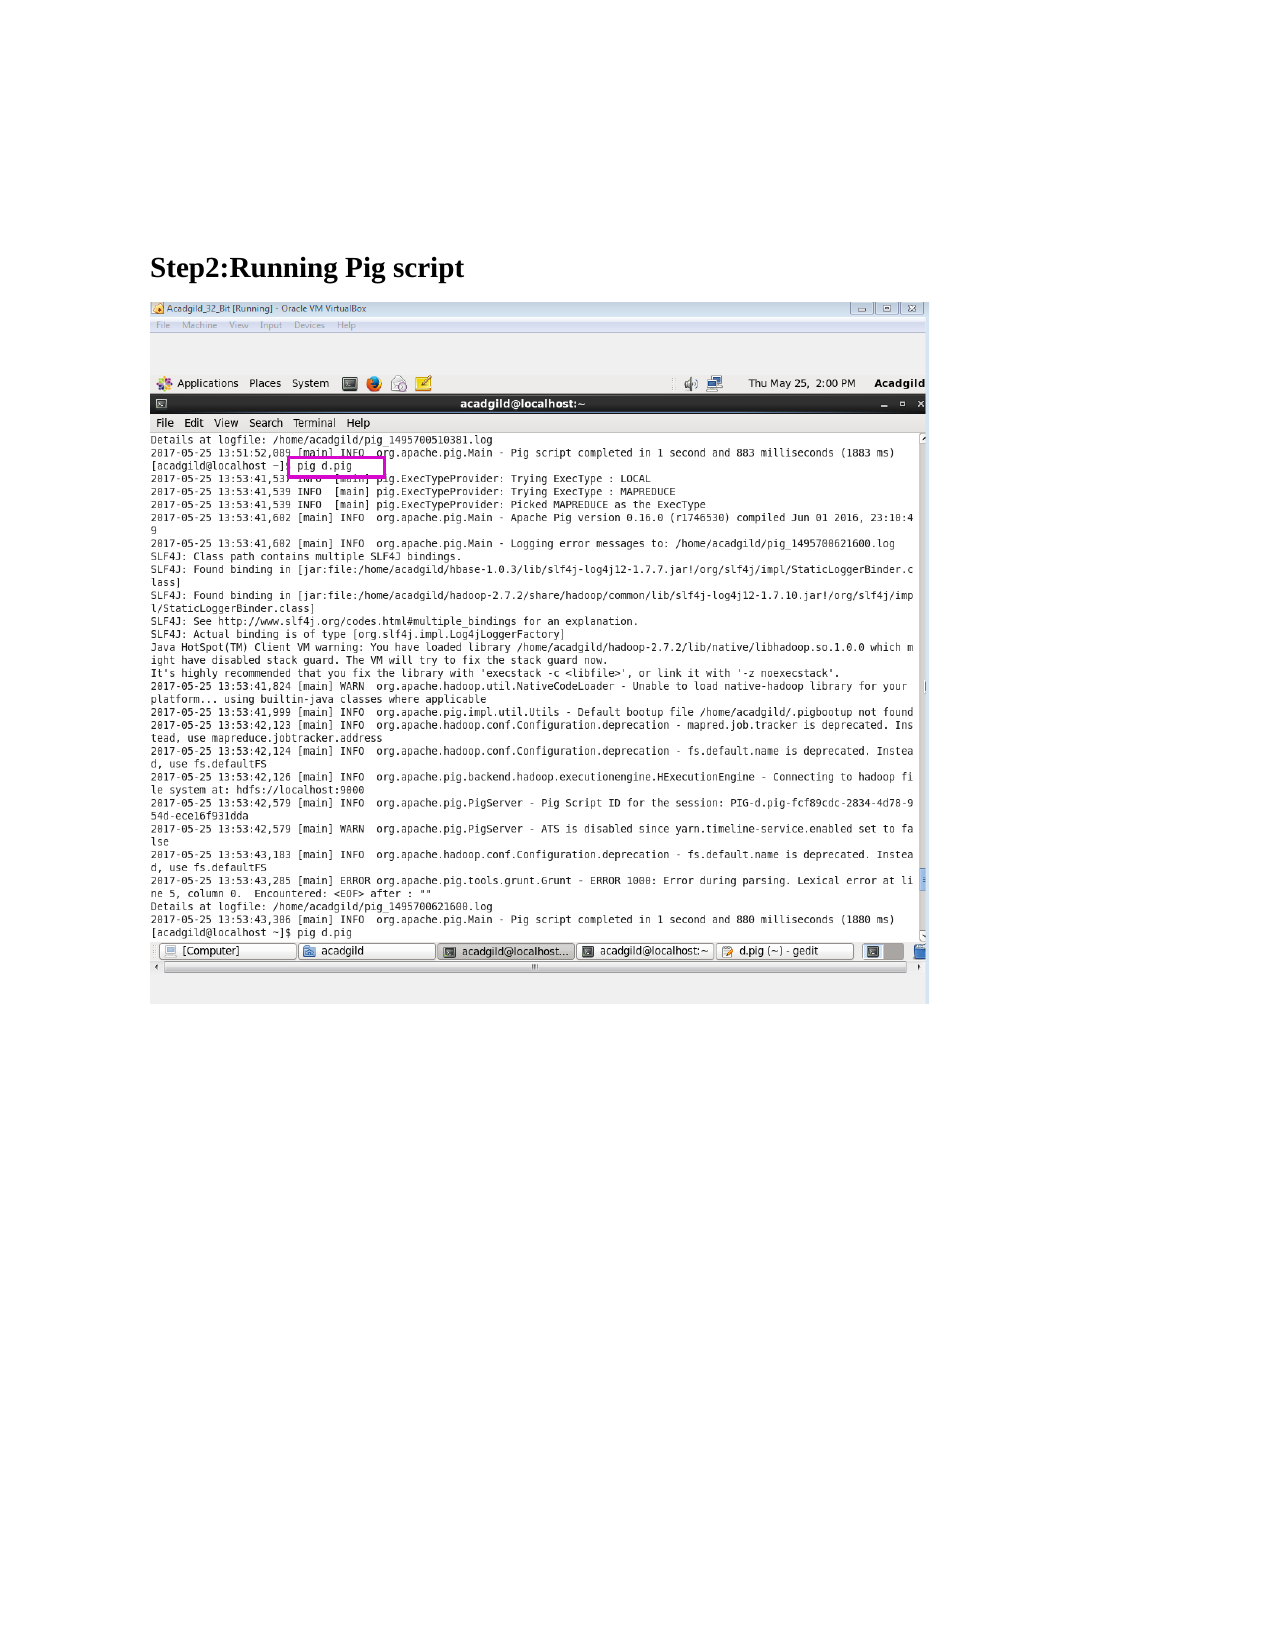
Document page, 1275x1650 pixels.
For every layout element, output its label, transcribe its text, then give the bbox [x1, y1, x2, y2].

picture [150, 302, 930, 1004]
text Step2:Running Pig script [150, 250, 1125, 284]
